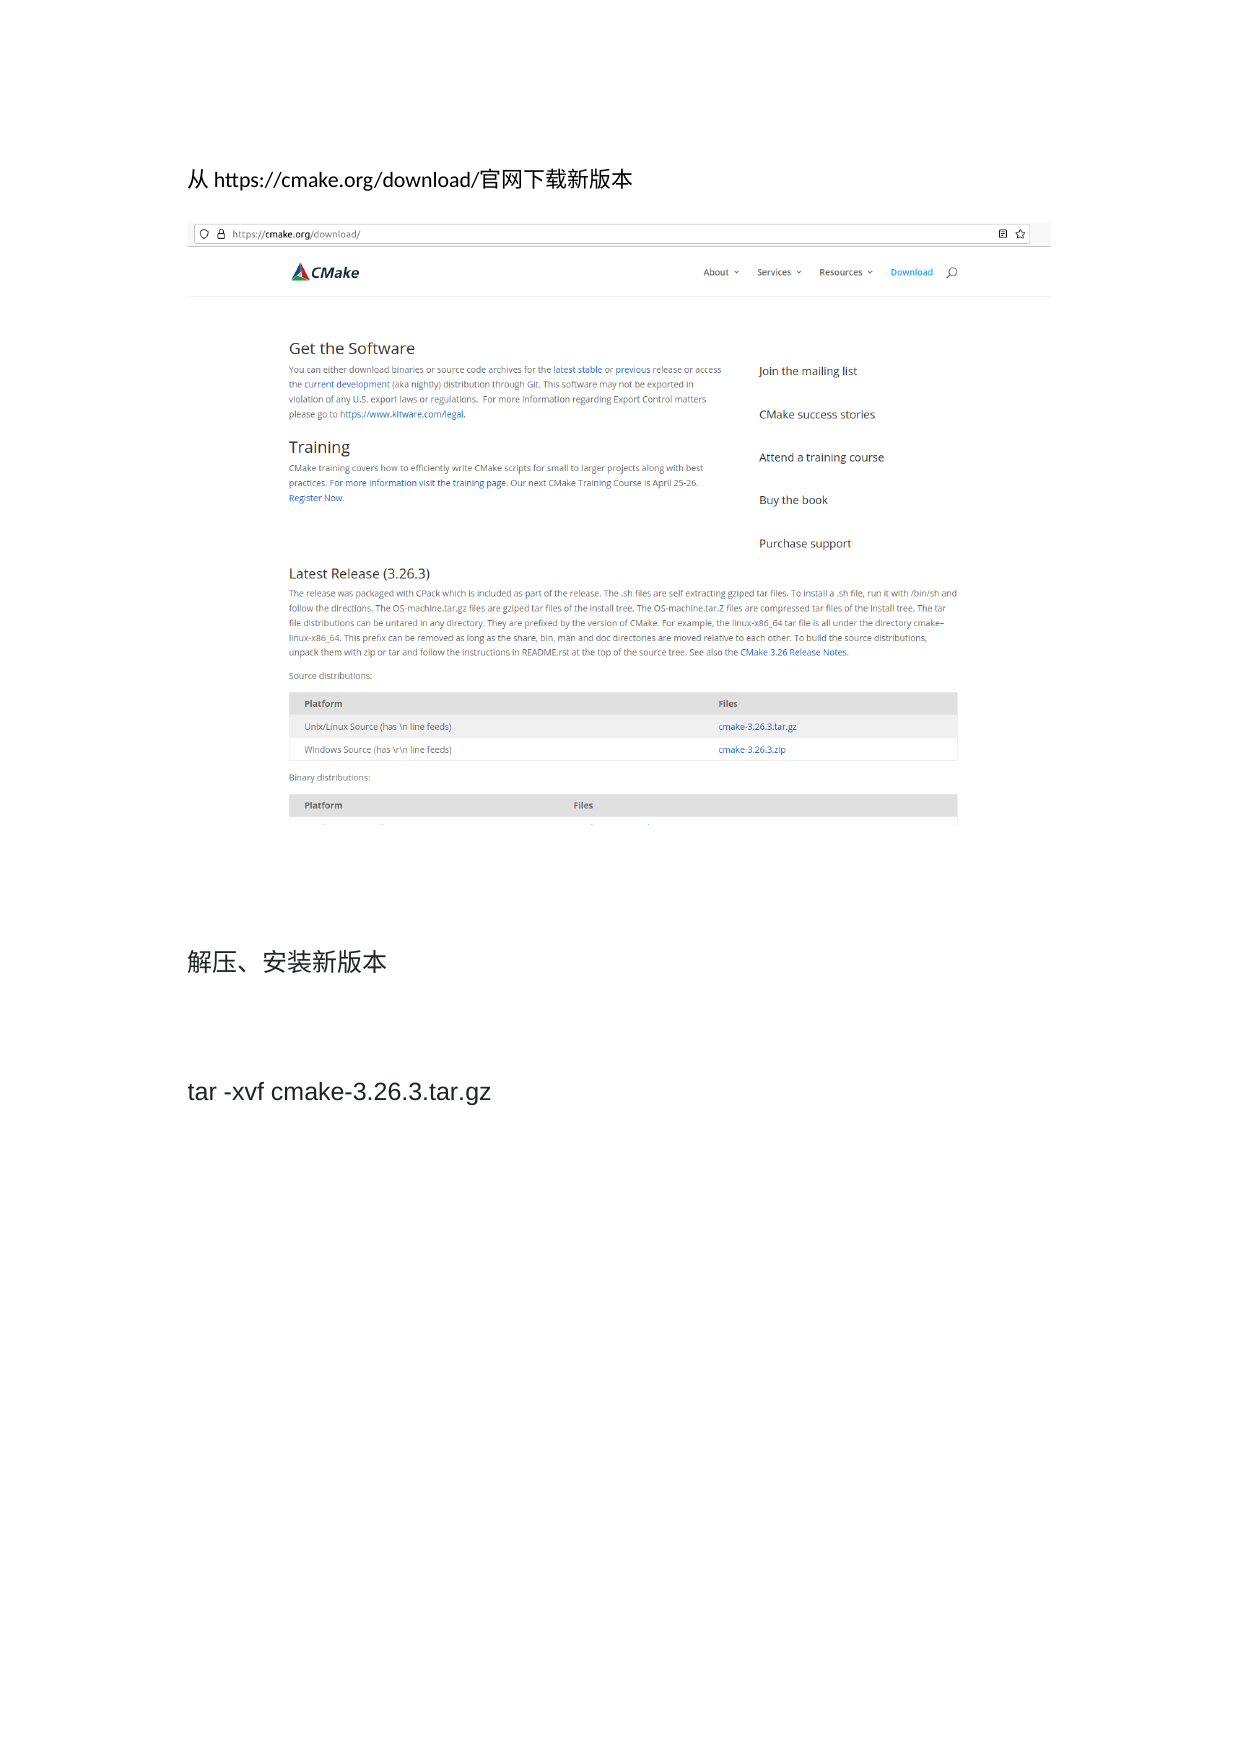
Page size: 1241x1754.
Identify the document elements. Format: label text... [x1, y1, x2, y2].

text tar -xvf cmake-3.26.3.tar.gz [187, 1075, 1053, 1108]
list 从https://cmake.org/download/官网下载新版本 [187, 162, 1053, 194]
picture [187, 223, 1051, 825]
text 解压、安装新版本 [187, 928, 1053, 993]
